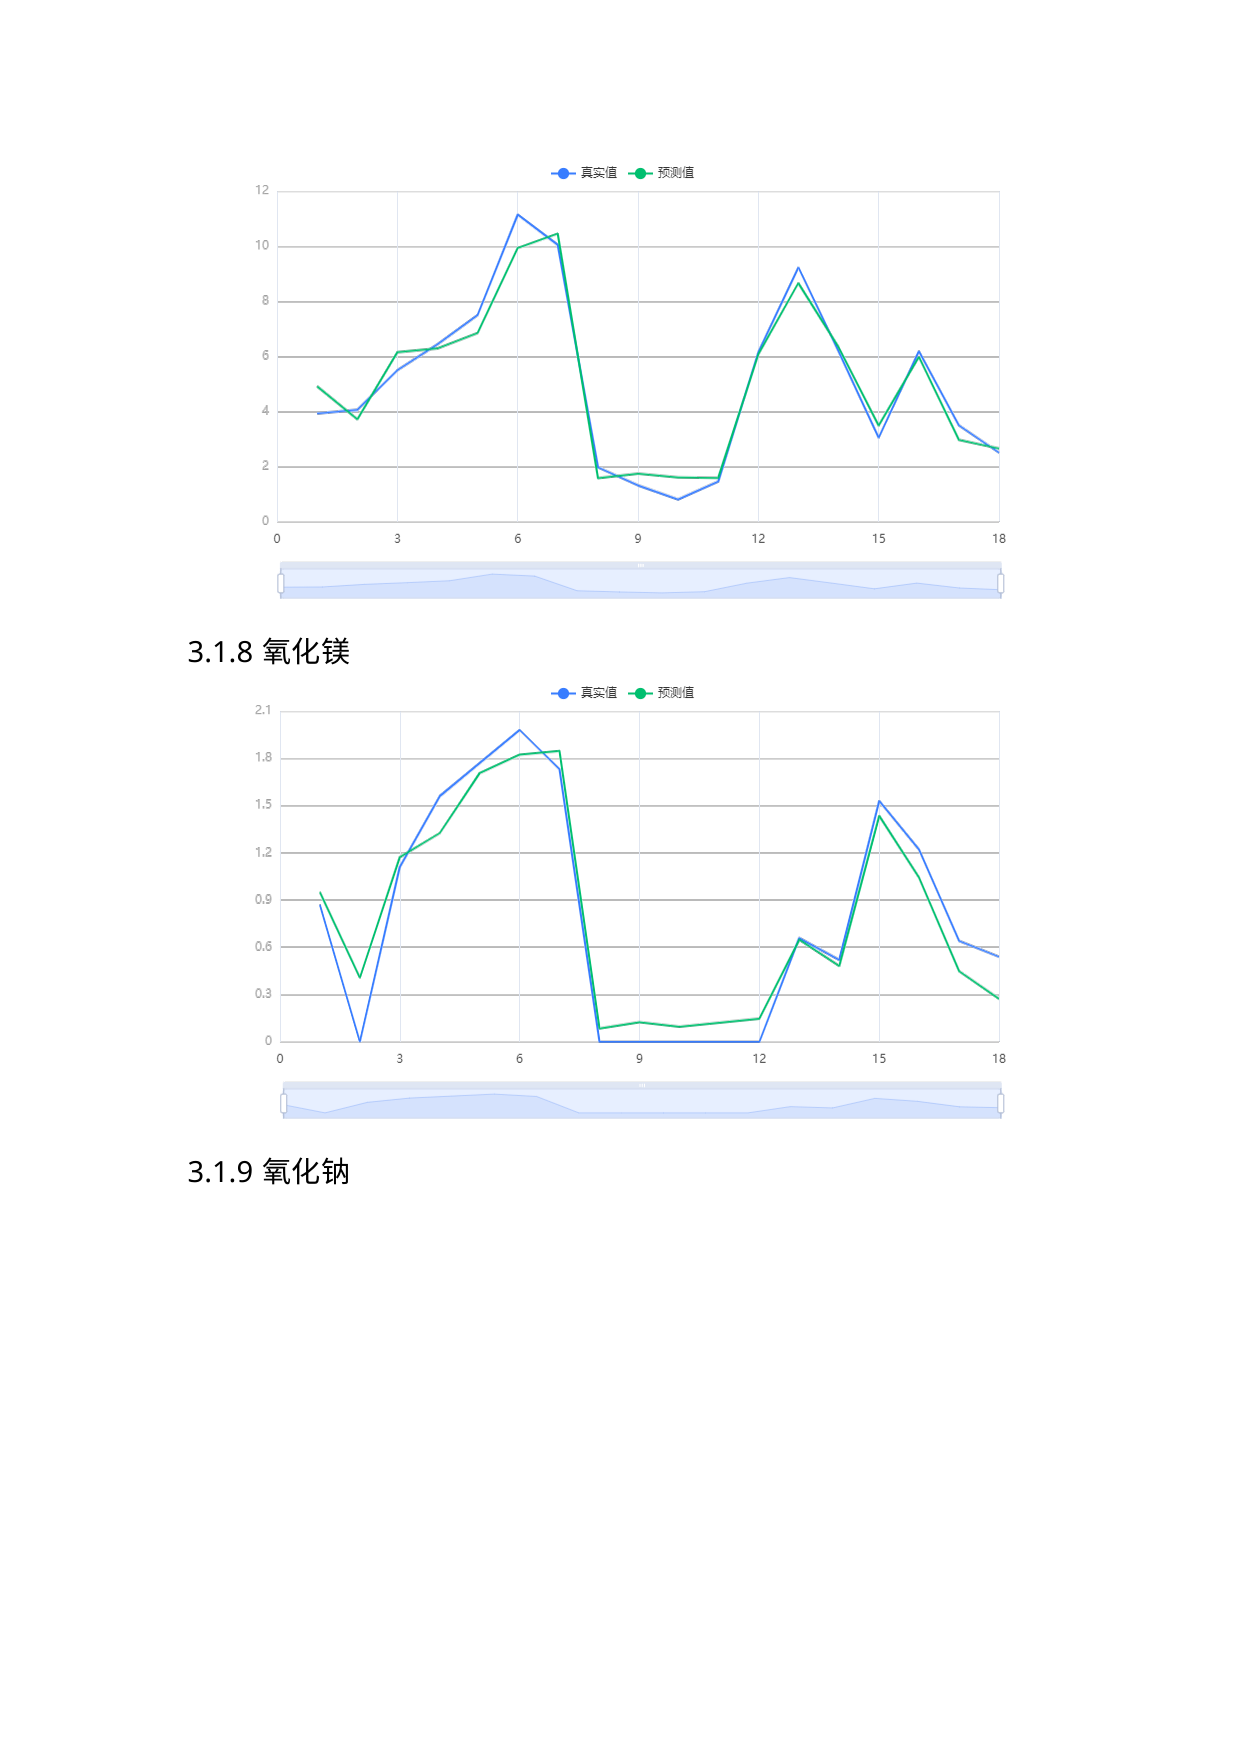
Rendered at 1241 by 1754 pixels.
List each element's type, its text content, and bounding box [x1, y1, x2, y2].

list 氧化镁 [187, 617, 1053, 682]
picture [231, 682, 1013, 1126]
picture [231, 162, 1013, 606]
list 氧化钠 [187, 1137, 1053, 1202]
